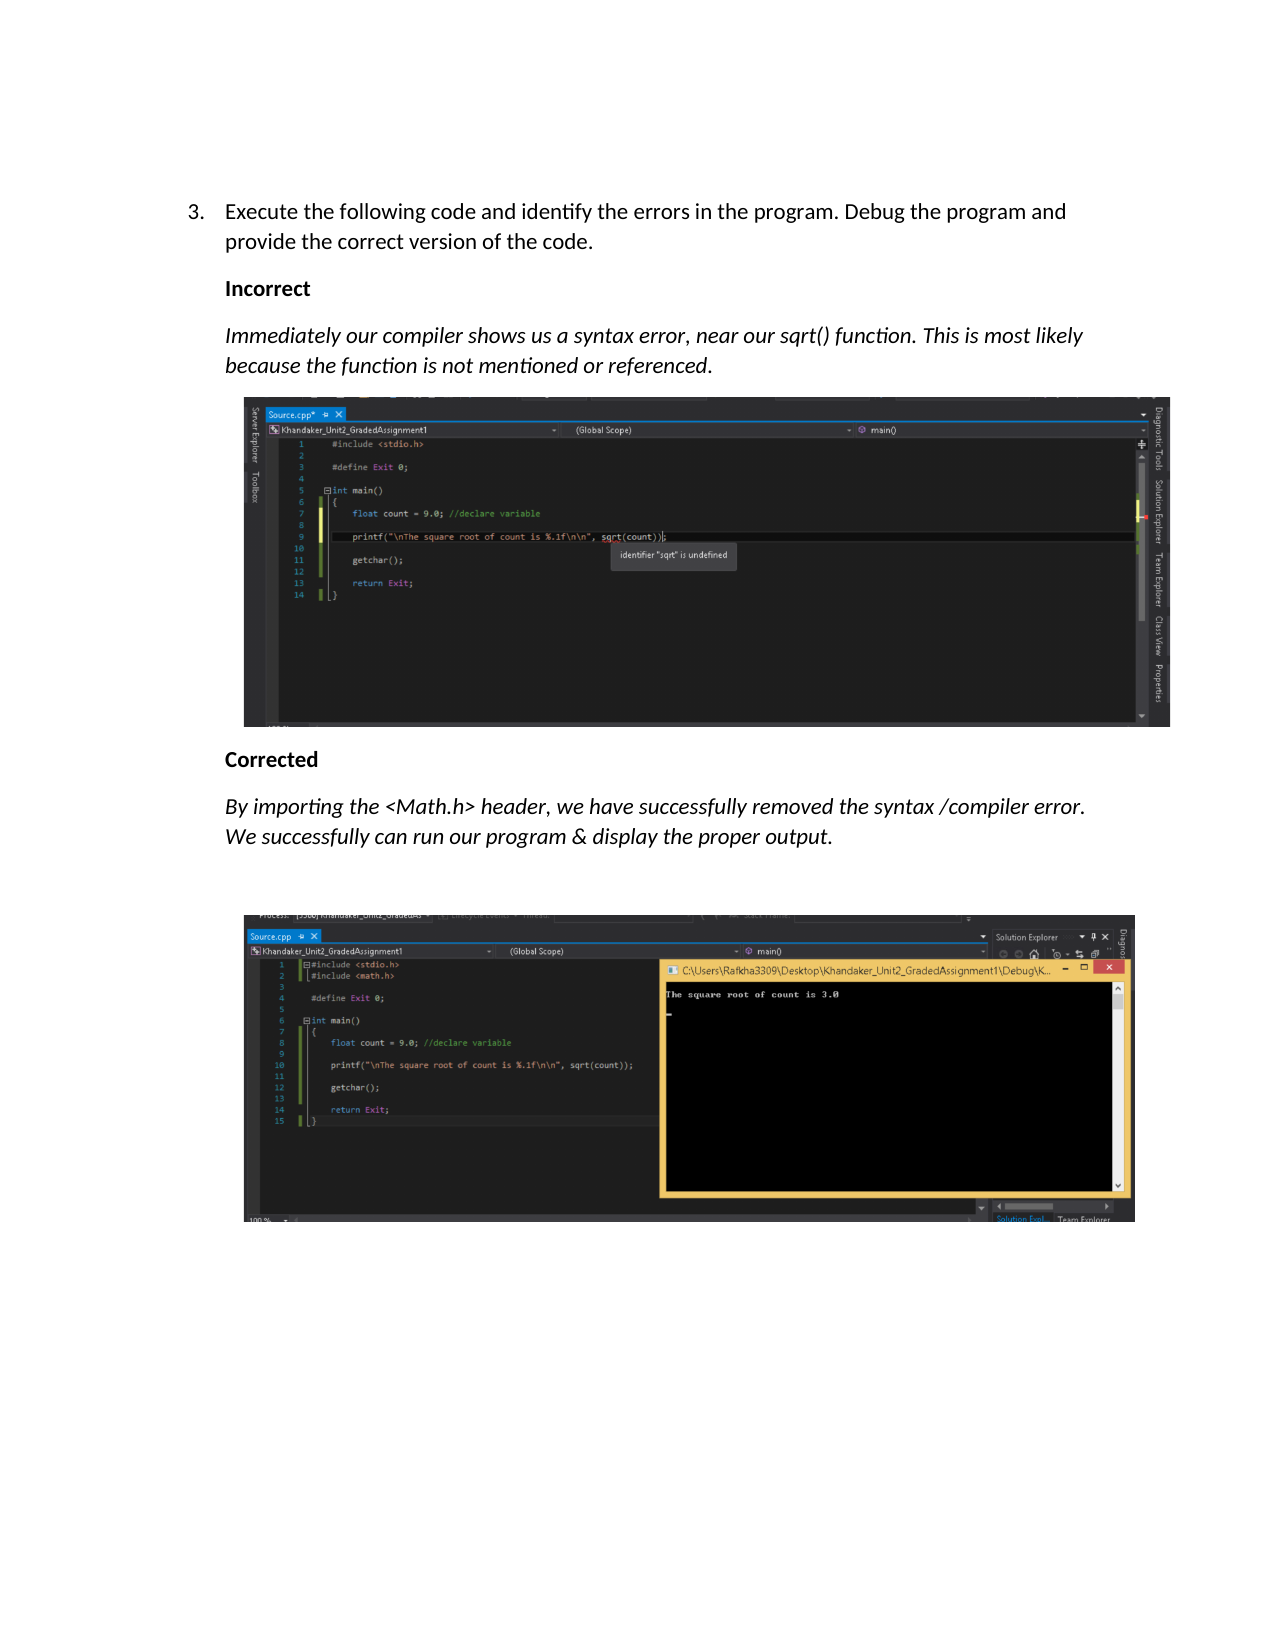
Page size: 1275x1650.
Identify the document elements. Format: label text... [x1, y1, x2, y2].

text Corrected [225, 745, 1125, 773]
text By importing the <Math.h> header, we have successfully removed the syntax /compiler error. We successfully can run our program & display the proper output. [225, 792, 1125, 850]
text Immediately our compiler shows us a syntax error, near our sqrt() function. This is most likely because the function is not mentioned or referenced. [225, 321, 1125, 379]
list Execute the following code and identify the errors in the program. Debug the program and provide the correct version of the code. [187, 197, 1125, 255]
text Incorrect [150, 274, 1125, 302]
